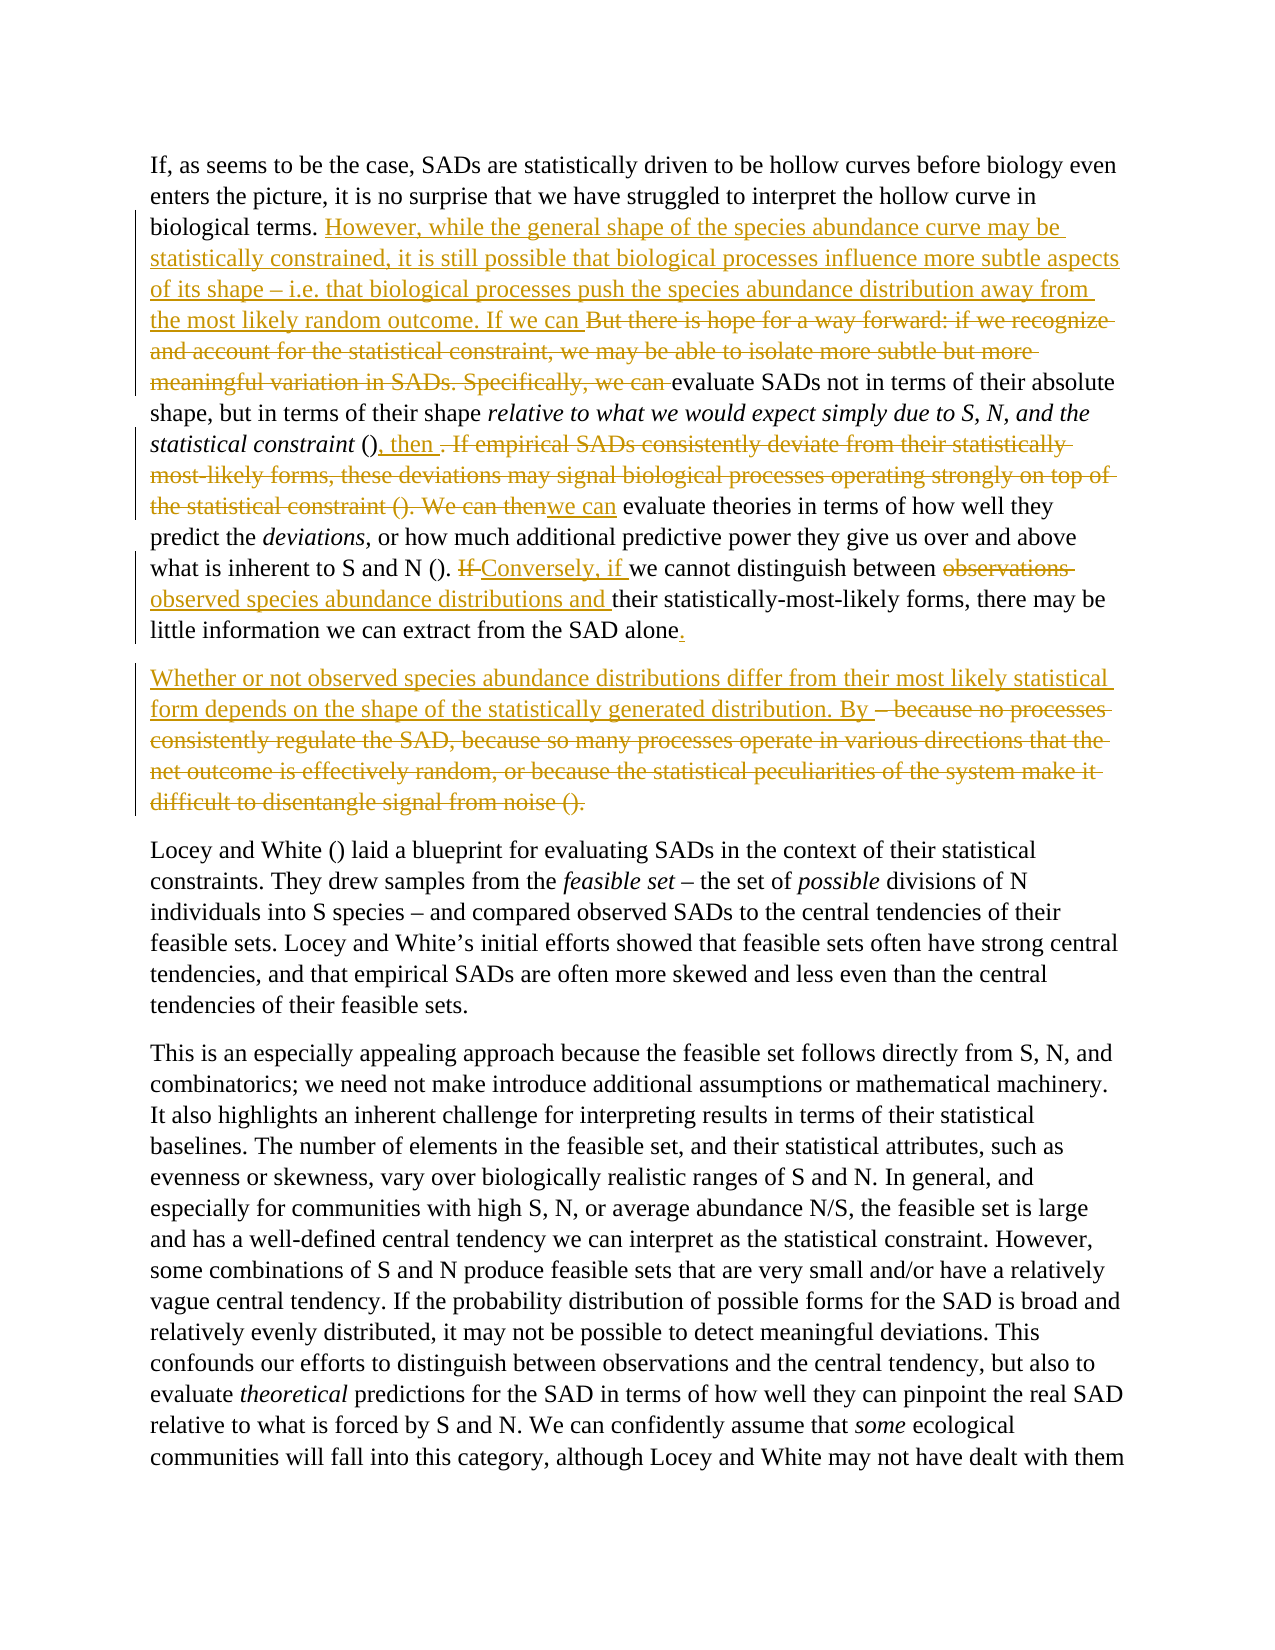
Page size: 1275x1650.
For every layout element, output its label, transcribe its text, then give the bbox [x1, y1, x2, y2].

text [150, 1038, 1125, 1470]
text Locey and White () laid a blueprint for evaluating SADs in the context of their statistical constraints. They drew samples from the feasible set – the set of possible divisions of N individuals into S species – and compared observed SADs to the central tendencies of their feasible sets. Locey and White’s initial efforts showed that feasible sets often have strong central tendencies, and that empirical SADs are often more skewed and less even than the central tendencies of their feasible sets. [150, 835, 1125, 1019]
text If, as seems to be the case, SADs are statistically driven to be hollow curves before biology even enters the picture, it is no surprise that we have struggled to interpret the hollow curve in biological terms. evaluate SADs not in terms of their absolute shape, but in terms of their shape relative to what we would expect simply due to S, N, and the statistical constraint () evaluate theories in terms of how well they predict the deviations, or how much additional predictive power they give us over and above what is inherent to S and N (). we cannot distinguish between their statistically-most-likely forms, there may be little information we can extract from the SAD alone [150, 150, 1125, 644]
